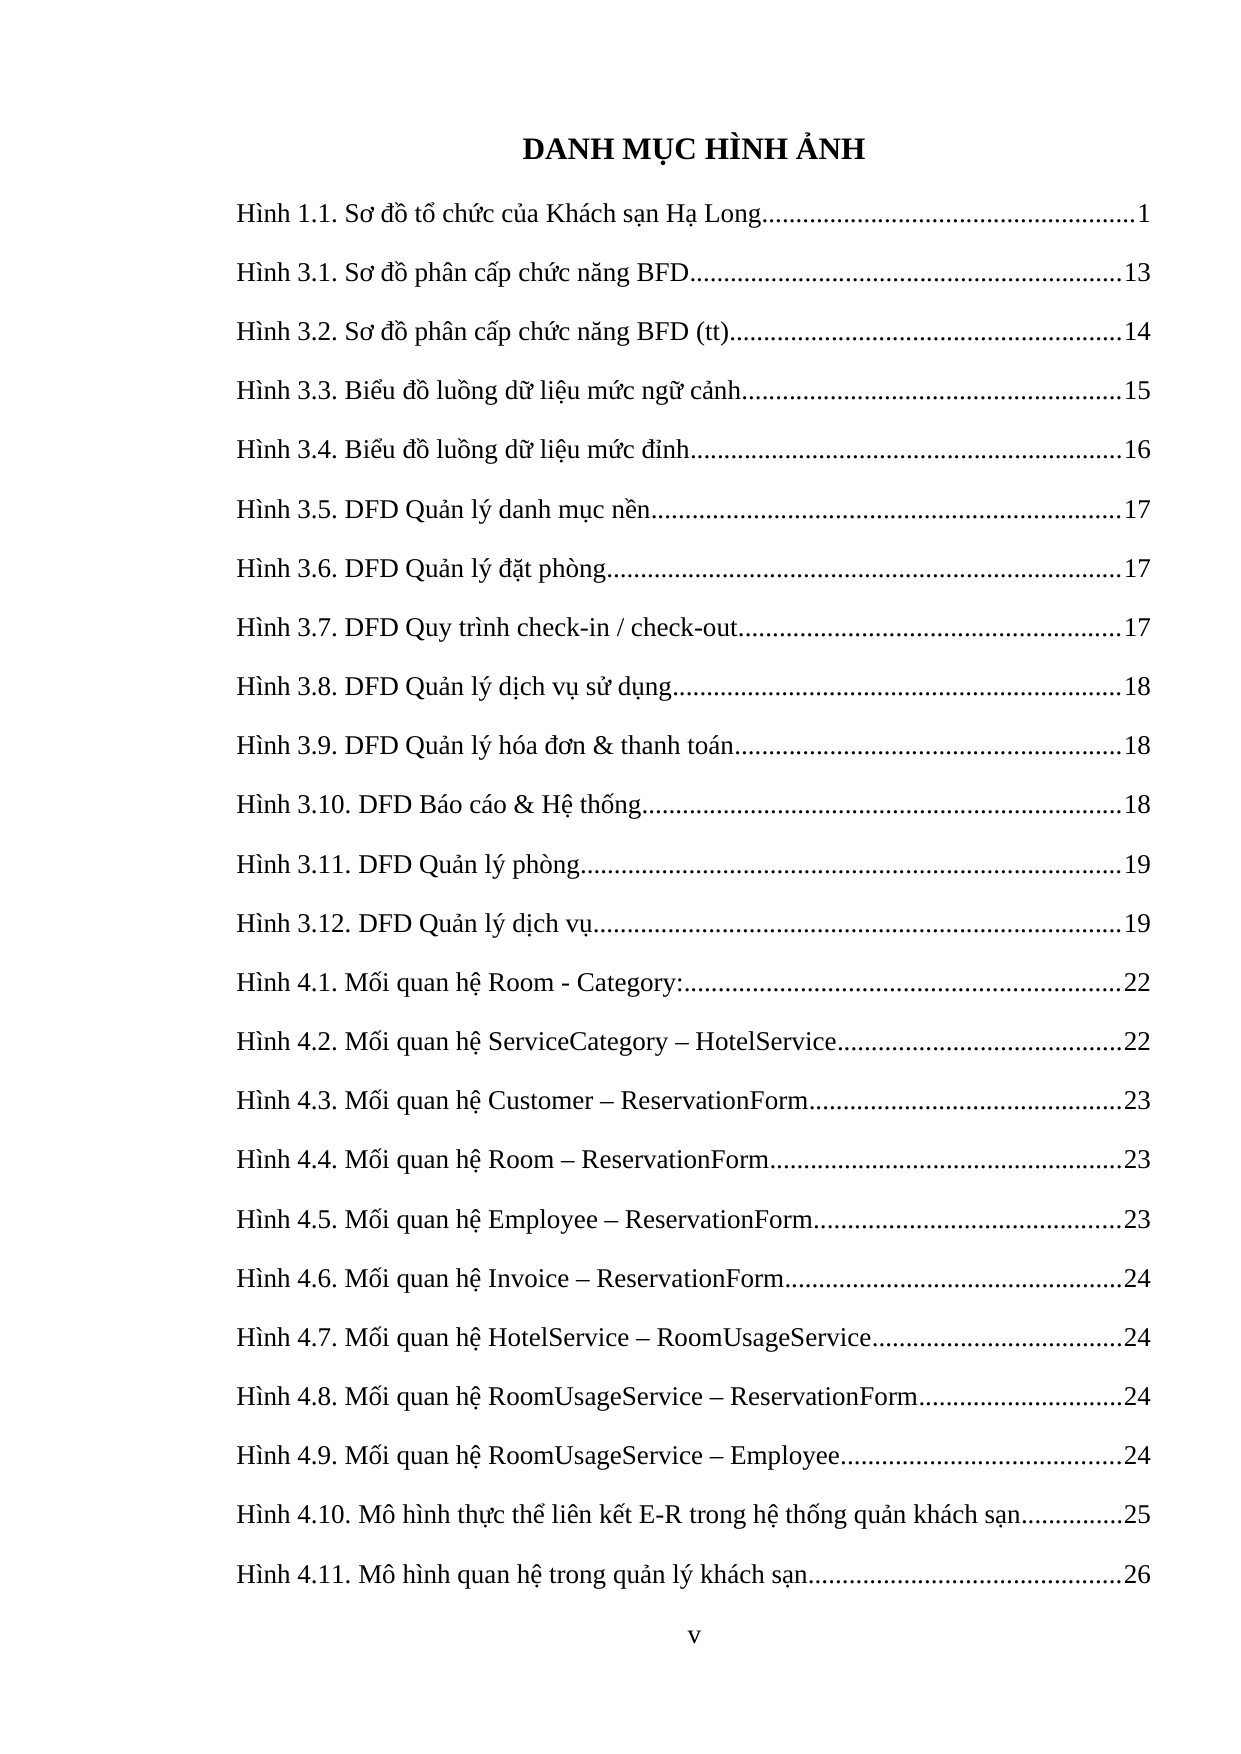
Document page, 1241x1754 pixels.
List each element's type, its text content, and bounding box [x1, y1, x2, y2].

text Hình 4.7. Mối quan hệ HotelService – RoomUsageService 24 [177, 1321, 1152, 1352]
text Hình 4.4. Mối quan hệ Room – ReservationForm 23 [177, 1144, 1152, 1175]
text Hình 4.10. Mô hình thực thể liên kết E-R trong hệ thống quản khách sạn 25 [177, 1499, 1152, 1530]
text Hình 3.10. DFD Báo cáo & Hệ thống 18 [177, 789, 1152, 820]
text Hình 4.1. Mối quan hệ Room - Category: 22 [177, 966, 1152, 997]
text Hình 3.4. Biểu đồ luồng dữ liệu mức đỉnh 16 [177, 434, 1152, 465]
text Hình 3.9. DFD Quản lý hóa đơn & thanh toán 18 [177, 729, 1152, 761]
text Hình 3.5. DFD Quản lý danh mục nền 17 [177, 493, 1152, 524]
text Hình 3.8. DFD Quản lý dịch vụ sử dụng 18 [177, 670, 1152, 701]
text Hình 4.5. Mối quan hệ Employee – ReservationForm 23 [177, 1203, 1152, 1234]
text Hình 4.2. Mối quan hệ ServiceCategory – HotelService 22 [177, 1025, 1152, 1056]
text Hình 4.6. Mối quan hệ Invoice – ReservationForm 24 [177, 1262, 1152, 1293]
text Hình 4.9. Mối quan hệ RoomUsageService – Employee 24 [177, 1439, 1152, 1471]
text Hình 3.7. DFD Quy trình check-in / check-out 17 [177, 611, 1152, 642]
text Hình 3.3. Biểu đồ luồng dữ liệu mức ngữ cảnh 15 [177, 374, 1152, 406]
text Hình 3.12. DFD Quản lý dịch vụ 19 [177, 907, 1152, 938]
text Hình 3.2. Sơ đồ phân cấp chức năng BFD (tt) 14 [177, 315, 1152, 346]
text Hình 3.1. Sơ đồ phân cấp chức năng BFD 13 [177, 256, 1152, 287]
text Hình 4.11. Mô hình quan hệ trong quản lý khách sạn 26 [177, 1558, 1152, 1589]
text Hình 4.3. Mối quan hệ Customer – ReservationForm 23 [177, 1084, 1152, 1116]
text DANH MỤC HÌNH ẢNH [177, 131, 1152, 167]
text Hình 3.11. DFD Quản lý phòng 19 [177, 848, 1152, 879]
text Hình 1.1. Sơ đồ tổ chức của Khách sạn Hạ Long 1 [177, 197, 1152, 228]
text Hình 3.6. DFD Quản lý đặt phòng 17 [177, 552, 1152, 583]
text Hình 4.8. Mối quan hệ RoomUsageService – ReservationForm 24 [177, 1380, 1152, 1411]
